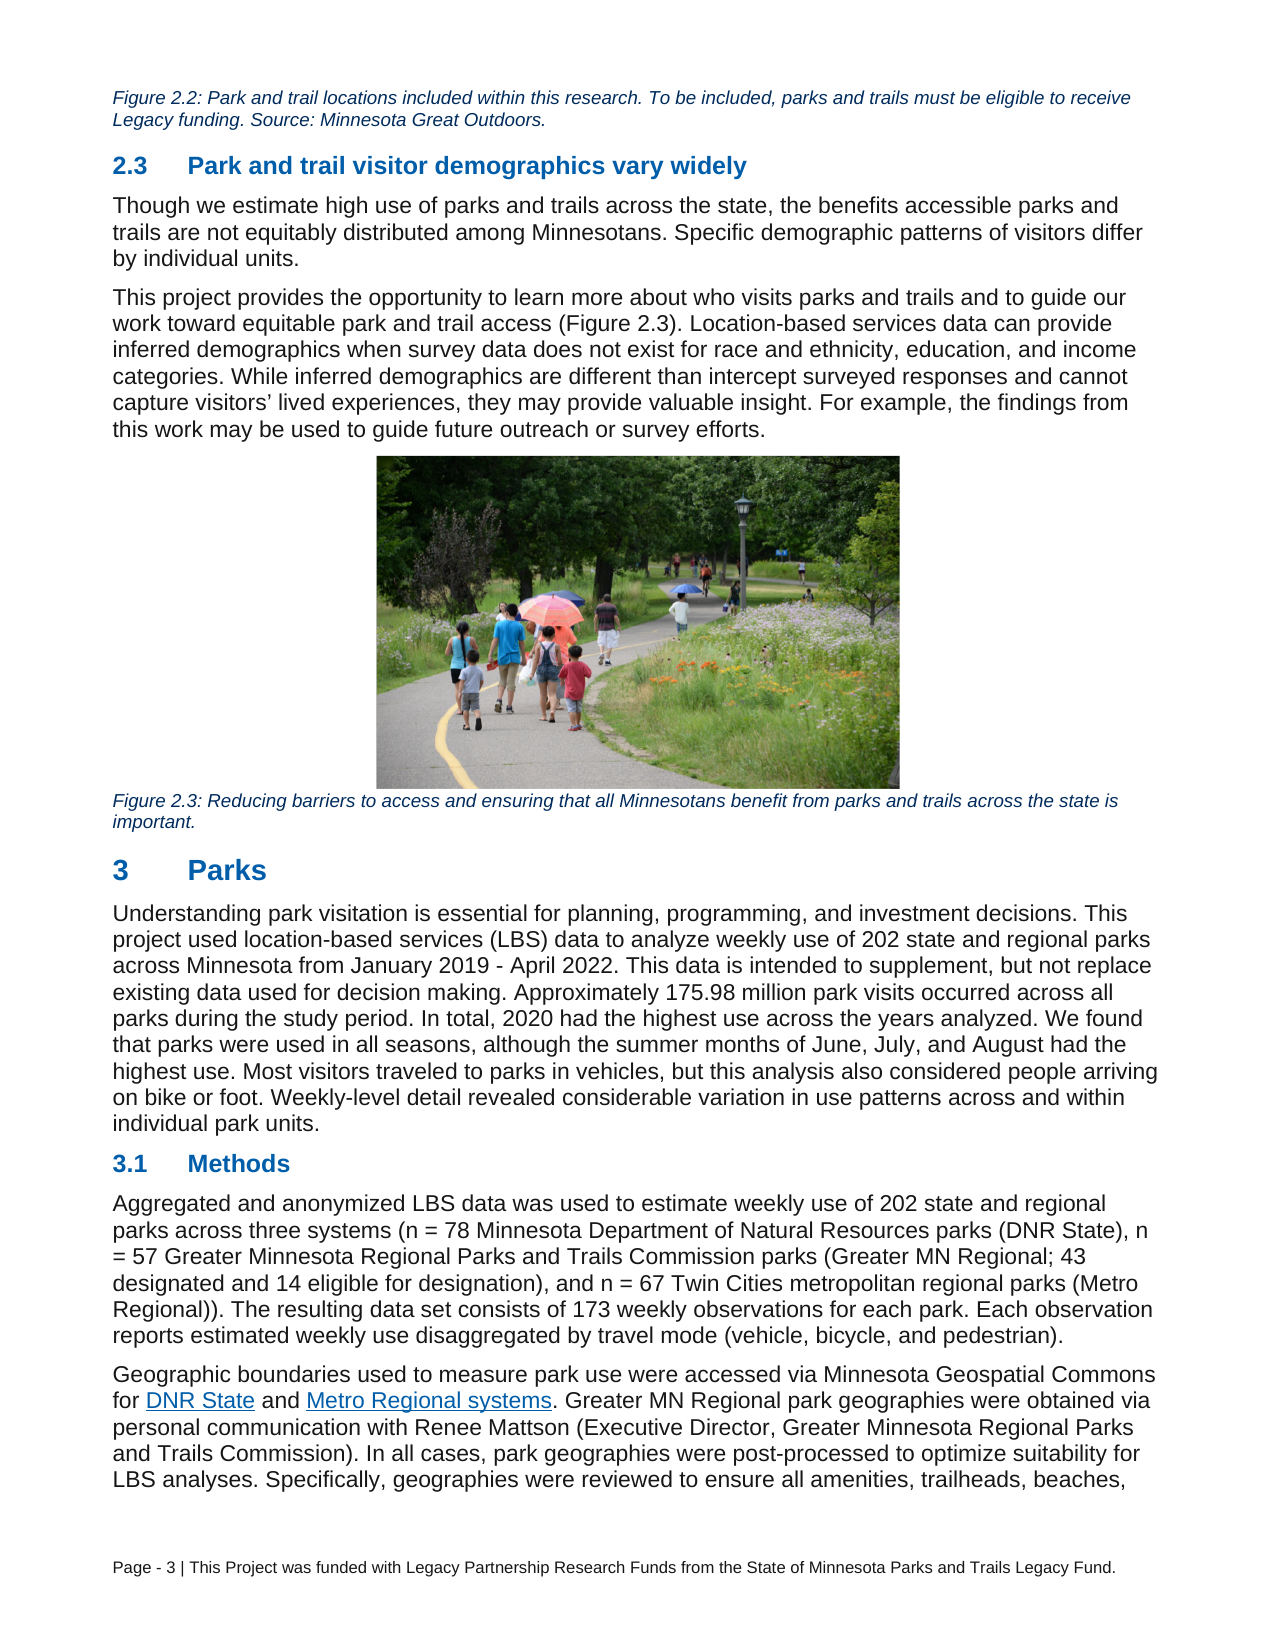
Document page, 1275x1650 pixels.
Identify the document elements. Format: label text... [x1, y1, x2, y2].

text Though we estimate high use of parks and trails across the state, the benefits accessible parks and trails are not equitably distributed among Minnesotans. Specific demographic patterns of visitors differ by individual units. [112, 192, 1162, 271]
text This project provides the opportunity to learn more about who visits parks and trails and to guide our work toward equitable park and trail access (Figure 2.3). Location-based services data can provide inferred demographics when survey data does not exist for race and ethnicity, education, and income categories. While inferred demographics are different than intercept surveyed responses and cannot capture visitors’ lived experiences, they may provide valuable insight. For example, the findings from this work may be used to guide future outreach or survey efforts. [112, 284, 1162, 442]
subtitle 2.3 Park and trail visitor demographics vary widely [112, 151, 1162, 180]
text Aggregated and anonymized LBS data was used to estimate weekly use of 202 state and regional parks across three systems (n = 78 Minnesota Department of Natural Resources parks (DNR State), n = 57 Greater Minnesota Regional Parks and Trails Commission parks (Greater MN Regional; 43 designated and 14 eligible for designation), and n = 67 Twin Cities metropolitan regional parks (Metro Regional)). The resulting data set consists of 173 weekly observations for each park. Each observation reports estimated weekly use disaggregated by travel mode (vehicle, bicycle, and pedestrian). [112, 1190, 1162, 1348]
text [112, 1361, 1162, 1493]
subtitle 3.1 Methods [112, 1149, 1162, 1178]
text Figure 2.3: Reducing barriers to access and ensuring that all Minnesotans benefit from parks and trails across the state is important. [112, 789, 1162, 833]
picture [375, 454, 901, 790]
subtitle 3 Parks [112, 853, 1162, 887]
text Figure 2.2: Park and trail locations included within this research. To be included, parks and trails must be eligible to receive Legacy funding. Source: Minnesota Great Outdoors. [112, 87, 1162, 130]
text Understanding park visitation is essential for planning, programming, and investment decisions. This project used location-based services (LBS) data to analyze weekly use of 202 state and regional parks across Minnesota from January 2019 - April 2022. This data is intended to supplement, but not replace existing data used for decision making. Approximately 175.98 million park visits occurred across all parks during the study period. In total, 2020 had the highest use across the years analyzed. We found that parks were used in all seasons, although the summer months of June, July, and August had the highest use. Most visitors traveled to parks in vehicles, but this analysis also considered people arriving on bike or foot. Weekly-level detail revealed considerable variation in use patterns across and within individual park units. [112, 899, 1162, 1137]
